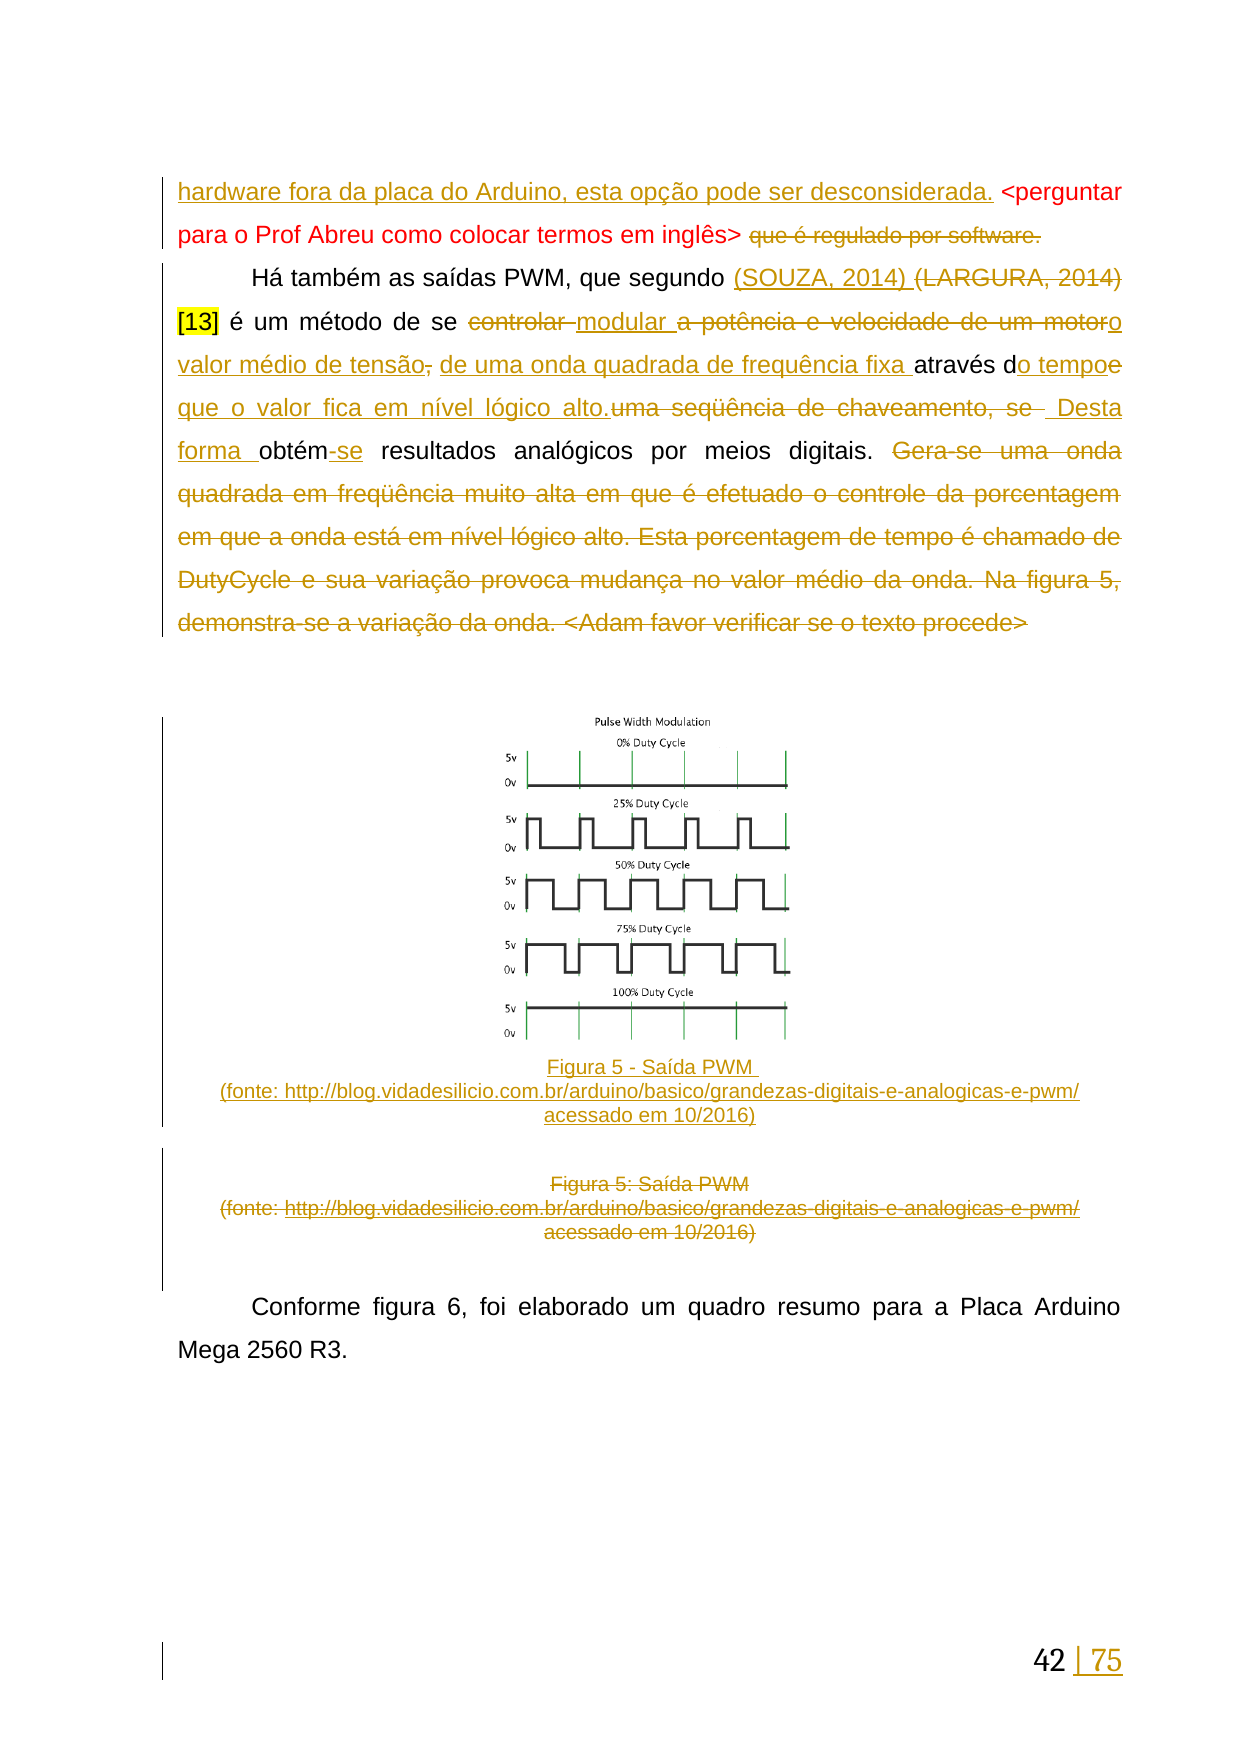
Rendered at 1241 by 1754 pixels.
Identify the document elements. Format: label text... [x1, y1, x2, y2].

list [177, 177, 1122, 249]
text Conforme figura 6, foi elaborado um quadro resumo para a Placa Arduino Mega 2560 R3. [177, 1291, 1122, 1363]
text Há também as saídas PWM, que segundo [13] é um método de se através d obtém resultados analógicos por meios digitais. [177, 539, 1122, 637]
text Há também as saídas PWM, que segundo [13] é um método de se através d obtém resultados analógicos por meios digitais. [177, 263, 1122, 538]
picture [489, 717, 810, 1055]
